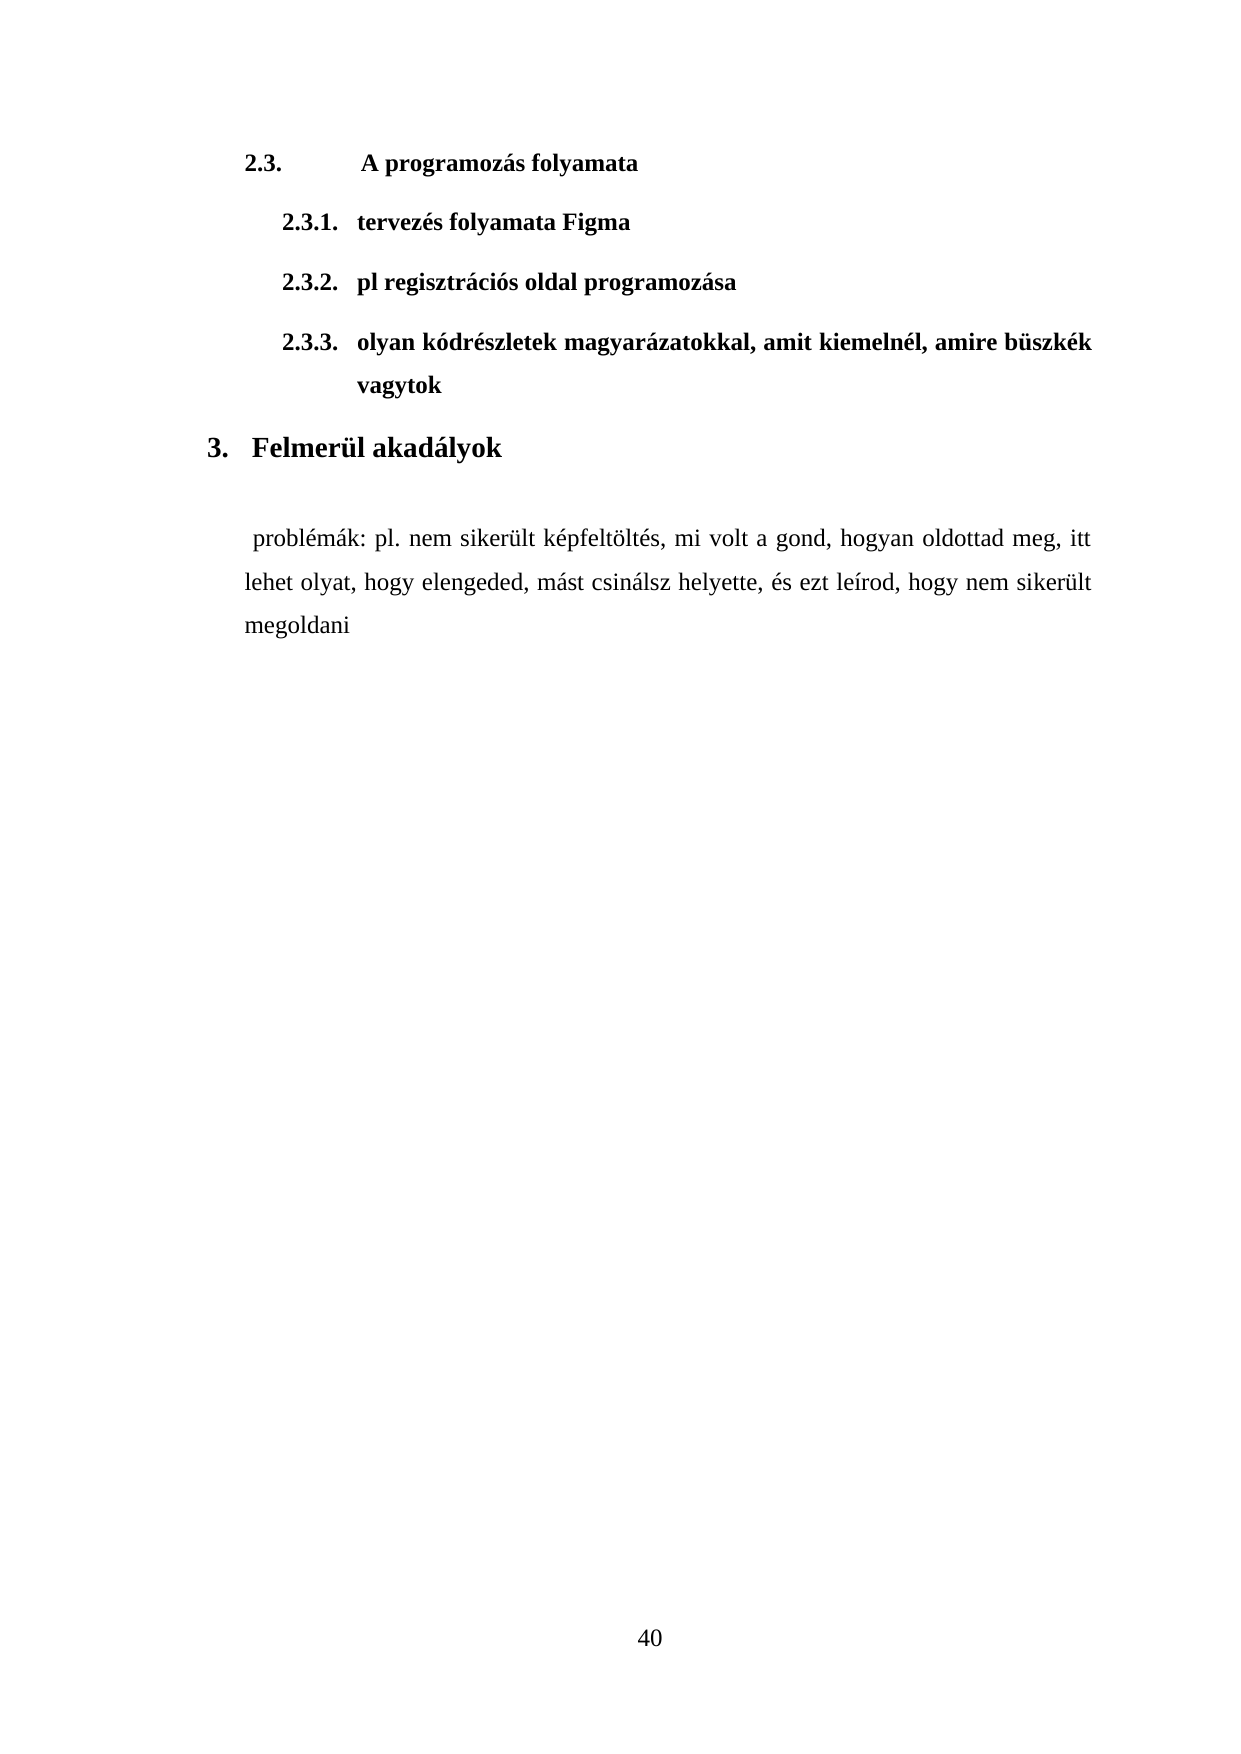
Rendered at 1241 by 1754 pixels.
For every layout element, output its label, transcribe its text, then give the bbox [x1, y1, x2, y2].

subtitle tervezés folyamata Figma [282, 207, 1092, 236]
subtitle A programozás folyamata [244, 148, 1092, 176]
text problémák: pl. nem sikerült képfeltöltés, mi volt a gond, hogyan oldottad meg, itt lehet olyat, hogy elengeded, mást csinálsz helyette, és ezt leírod, hogy nem sikerült megoldani [244, 523, 1092, 638]
subtitle olyan kódrészletek magyarázatokkal, amit kiemelnél, amire büszkék vagytok [282, 327, 1092, 399]
subtitle pl regisztrációs oldal programozása [282, 267, 1092, 296]
subtitle Felmerül akadályok [207, 430, 1092, 463]
